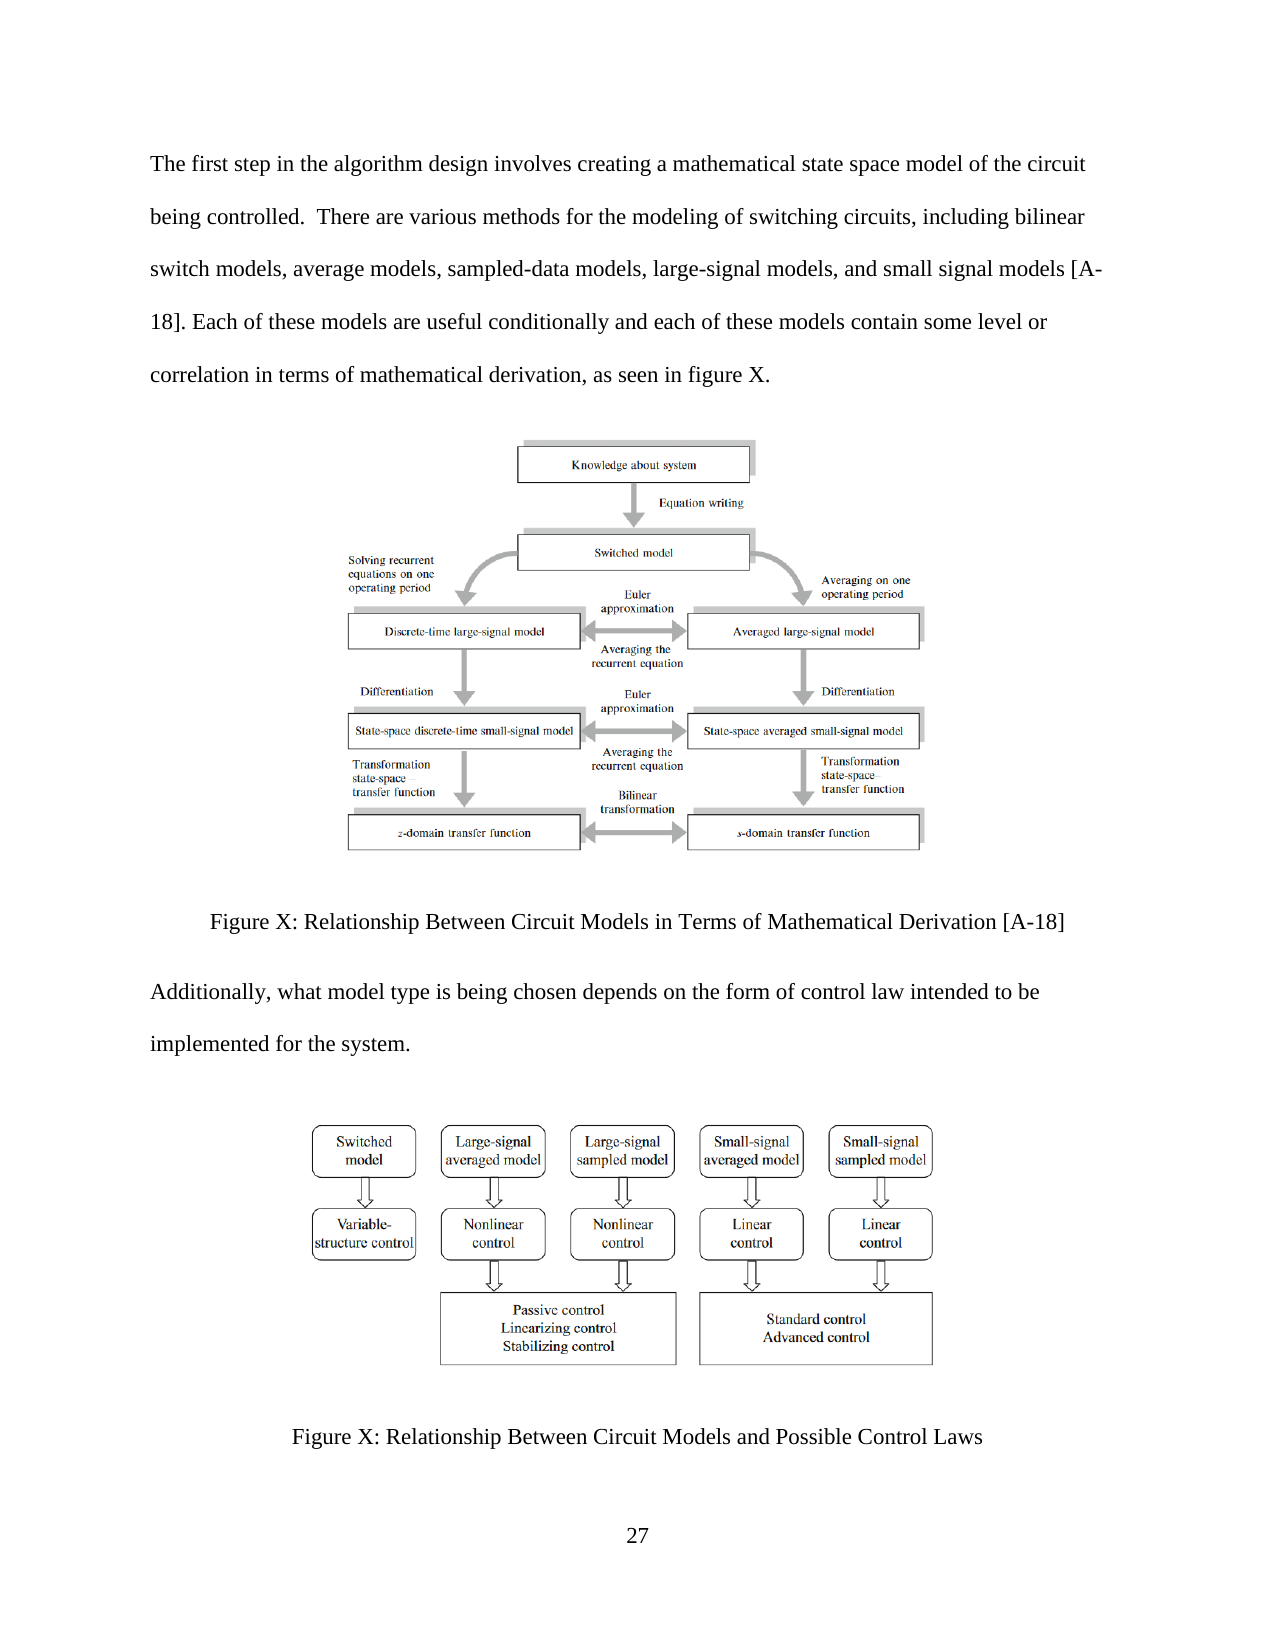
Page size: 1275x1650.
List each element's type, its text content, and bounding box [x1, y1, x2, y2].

text Figure X: Relationship Between Circuit Models in Terms of Mathematical Derivation [A-18] [150, 908, 1125, 935]
text The first step in the algorithm design involves creating a mathematical state space model of the circuit being controlled. There are various methods for the modeling of switching circuits, including bilinear switch models, average models, sampled-data models, large-signal models, and small signal models [A-18]. Each of these models are useful conditionally and each of these models contain some level or correlation in terms of mathematical derivation, as seen in figure X. [150, 150, 1125, 387]
picture [300, 430, 975, 864]
text Additionally, what model type is being chosen depends on the form of control law intended to be implemented for the system. [150, 978, 1125, 1057]
text Figure X: Relationship Between Circuit Models and Possible Control Laws [150, 1423, 1125, 1449]
picture [301, 1099, 975, 1379]
